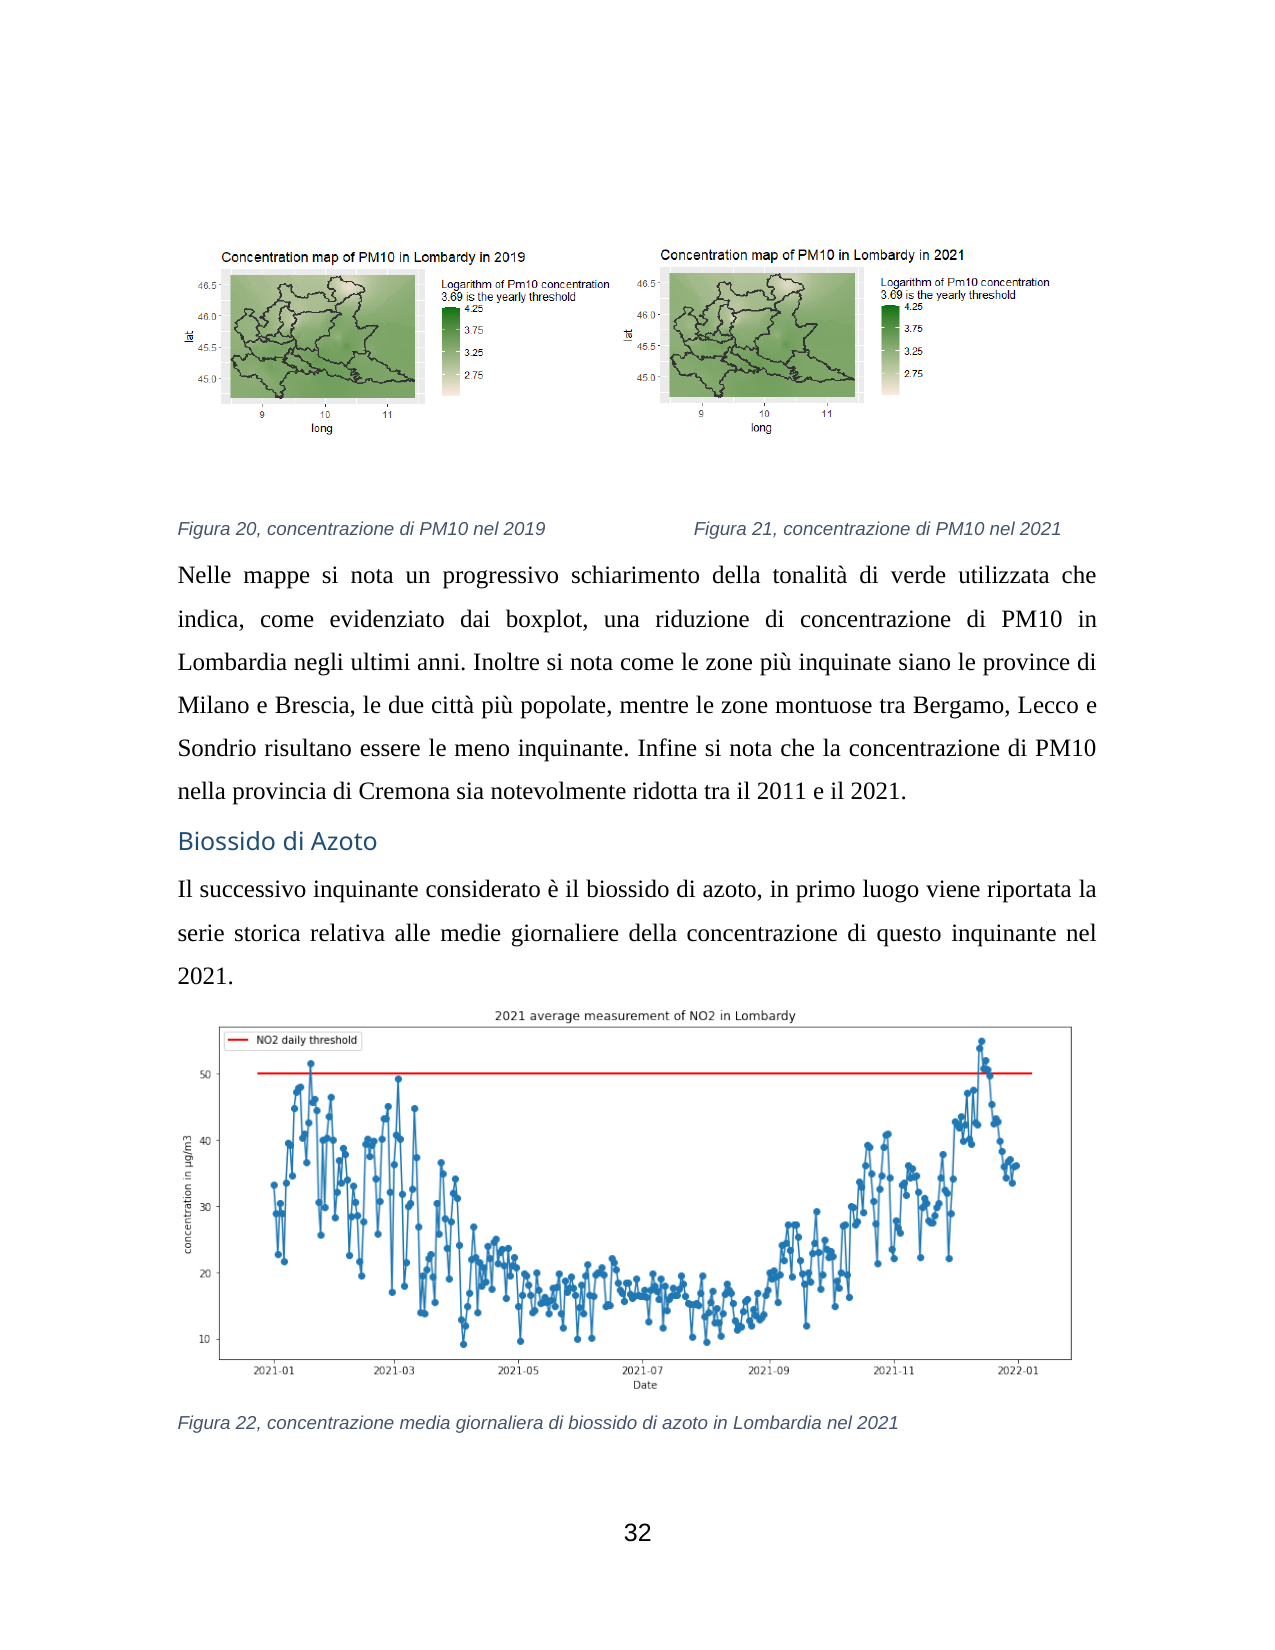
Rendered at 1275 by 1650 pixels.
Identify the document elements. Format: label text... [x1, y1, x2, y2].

picture [177, 1003, 1078, 1398]
text Nelle mappe si nota un progressivo schiarimento della tonalità di verde utilizzata che indica, come evidenziato dai boxplot, una riduzione di concentrazione di PM10 in Lombardia negli ultimi anni. Inoltre si nota come le zone più inquinate siano le province di Milano e Brescia, le due città più popolate, mentre le zone montuose tra Bergamo, Lecco e Sondrio risultano essere le meno inquinante. Infine si nota che la concentrazione di PM10 nella provincia di Cremona sia notevolmente ridotta tra il 2011 e il 2021. [177, 561, 1098, 805]
text Figura 22, concentrazione media giornaliera di biossido di azoto in Lombardia nel 2021 [177, 1412, 1098, 1433]
subtitle Biossido di Azoto [177, 823, 1098, 858]
picture [177, 177, 1057, 504]
text Figura 20, concentrazione di PM10 nel 2019 Figura 21, concentrazione di PM10 nel 2021 [177, 518, 1098, 540]
